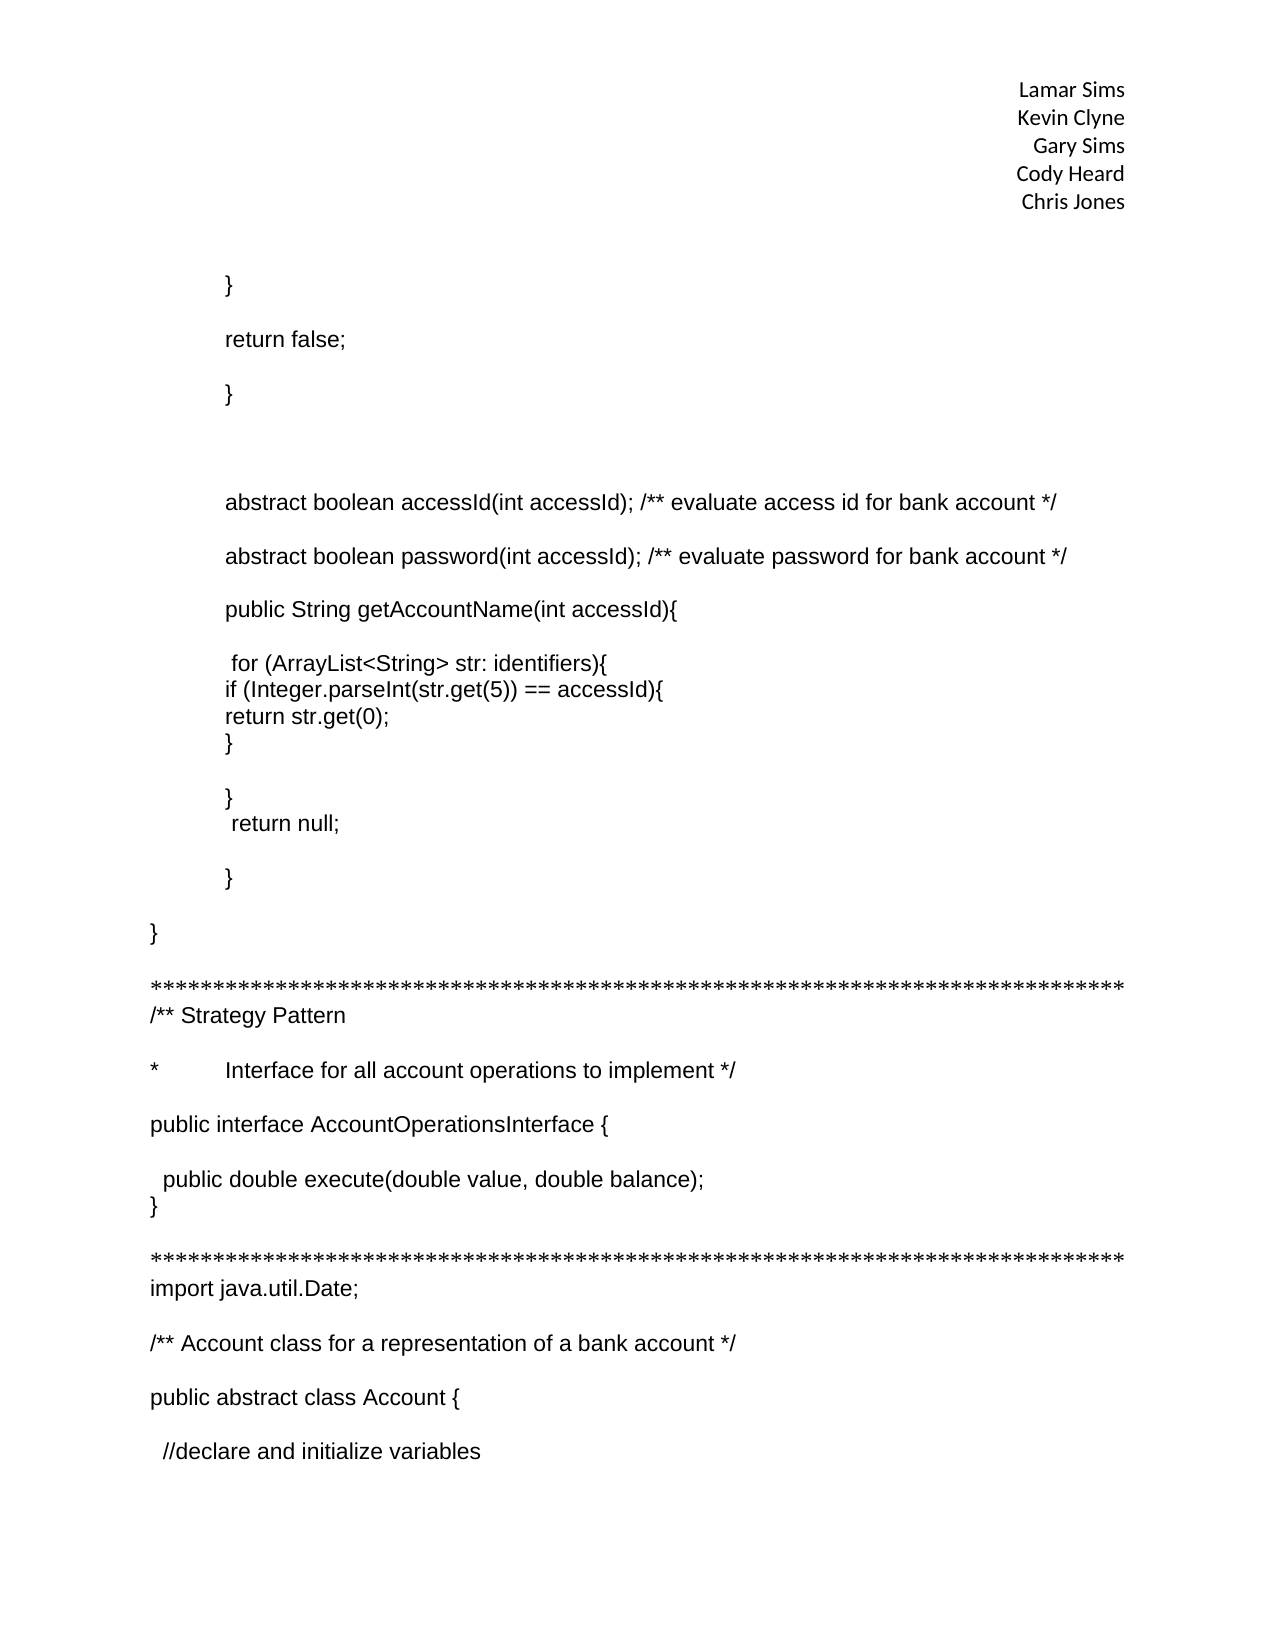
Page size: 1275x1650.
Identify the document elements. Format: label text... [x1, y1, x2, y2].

text public interface AccountOperationsInterface { [150, 1111, 1125, 1138]
text } [150, 271, 1125, 297]
text abstract boolean accessId(int accessId); /** evaluate access id for bank account */ [150, 489, 1125, 515]
text } [150, 1192, 1125, 1218]
text /** Strategy Pattern [150, 1002, 1125, 1029]
text } [150, 864, 1125, 891]
text for (ArrayList<String> str: identifiers){ [150, 650, 1125, 676]
text public abstract class Account { [150, 1384, 1125, 1410]
text public String getAccountName(int accessId){ [150, 596, 1125, 622]
text if (Integer.parseInt(str.get(5)) == accessId){ [150, 676, 1125, 703]
text /** Account class for a representation of a bank account */ [150, 1329, 1125, 1356]
text //declare and initialize variables [150, 1438, 1125, 1464]
text } [150, 783, 1125, 810]
text return false; [150, 326, 1125, 352]
text ****************************************************************************** [150, 945, 1125, 1002]
text } [150, 919, 1125, 945]
text } [150, 729, 1125, 756]
text return null; [150, 810, 1125, 836]
text public double execute(double value, double balance); [150, 1166, 1125, 1192]
text abstract boolean password(int accessId); /** evaluate password for bank account */ [150, 543, 1125, 569]
text } [150, 380, 1125, 406]
text return str.get(0); [150, 703, 1125, 729]
text import java.util.Date; [150, 1275, 1125, 1301]
text ****************************************************************************** [150, 1246, 1125, 1275]
text * Interface for all account operations to implement */ [150, 1057, 1125, 1083]
